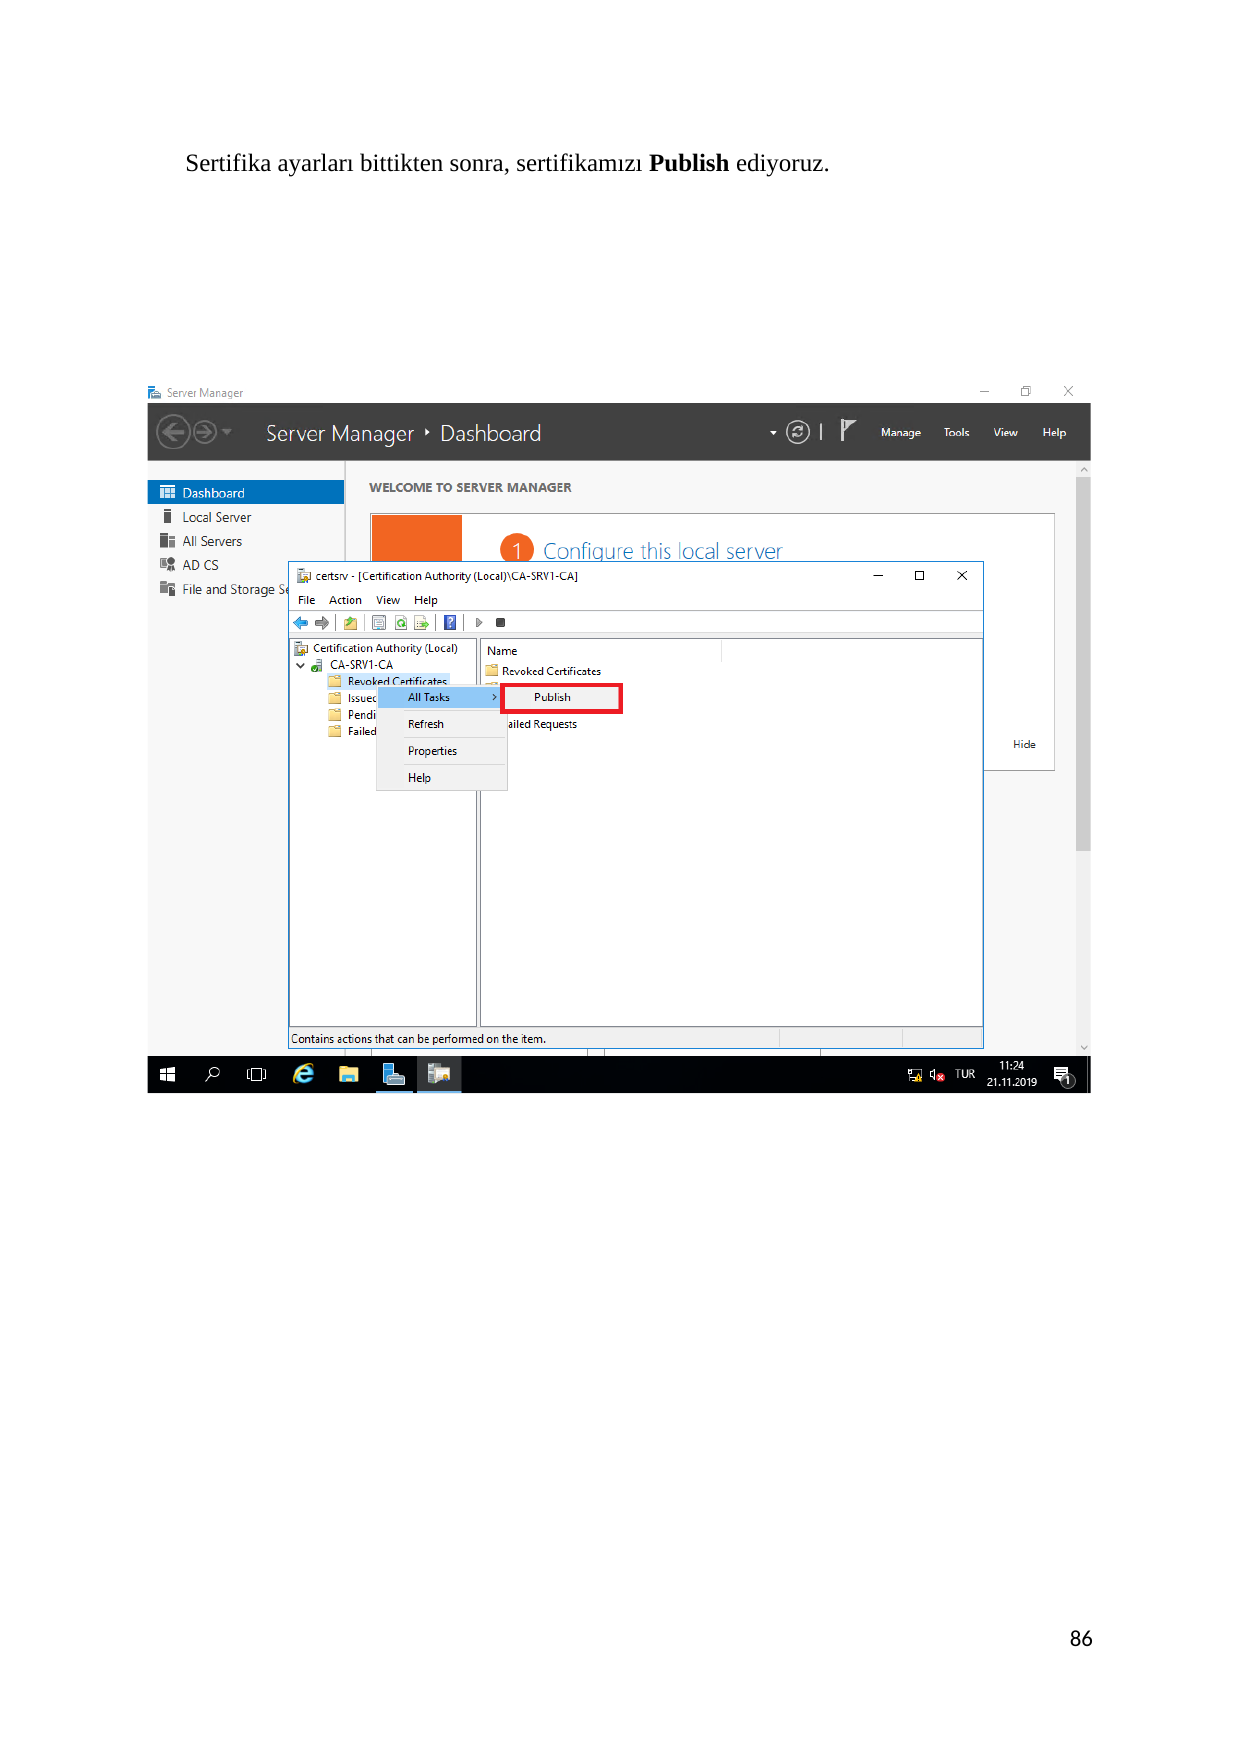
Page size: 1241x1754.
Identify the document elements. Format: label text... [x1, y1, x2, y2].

picture [147, 386, 1091, 1094]
text Sertifika ayarları bittikten sonra, sertifikamızı Publish ediyoruz. [148, 148, 1093, 176]
